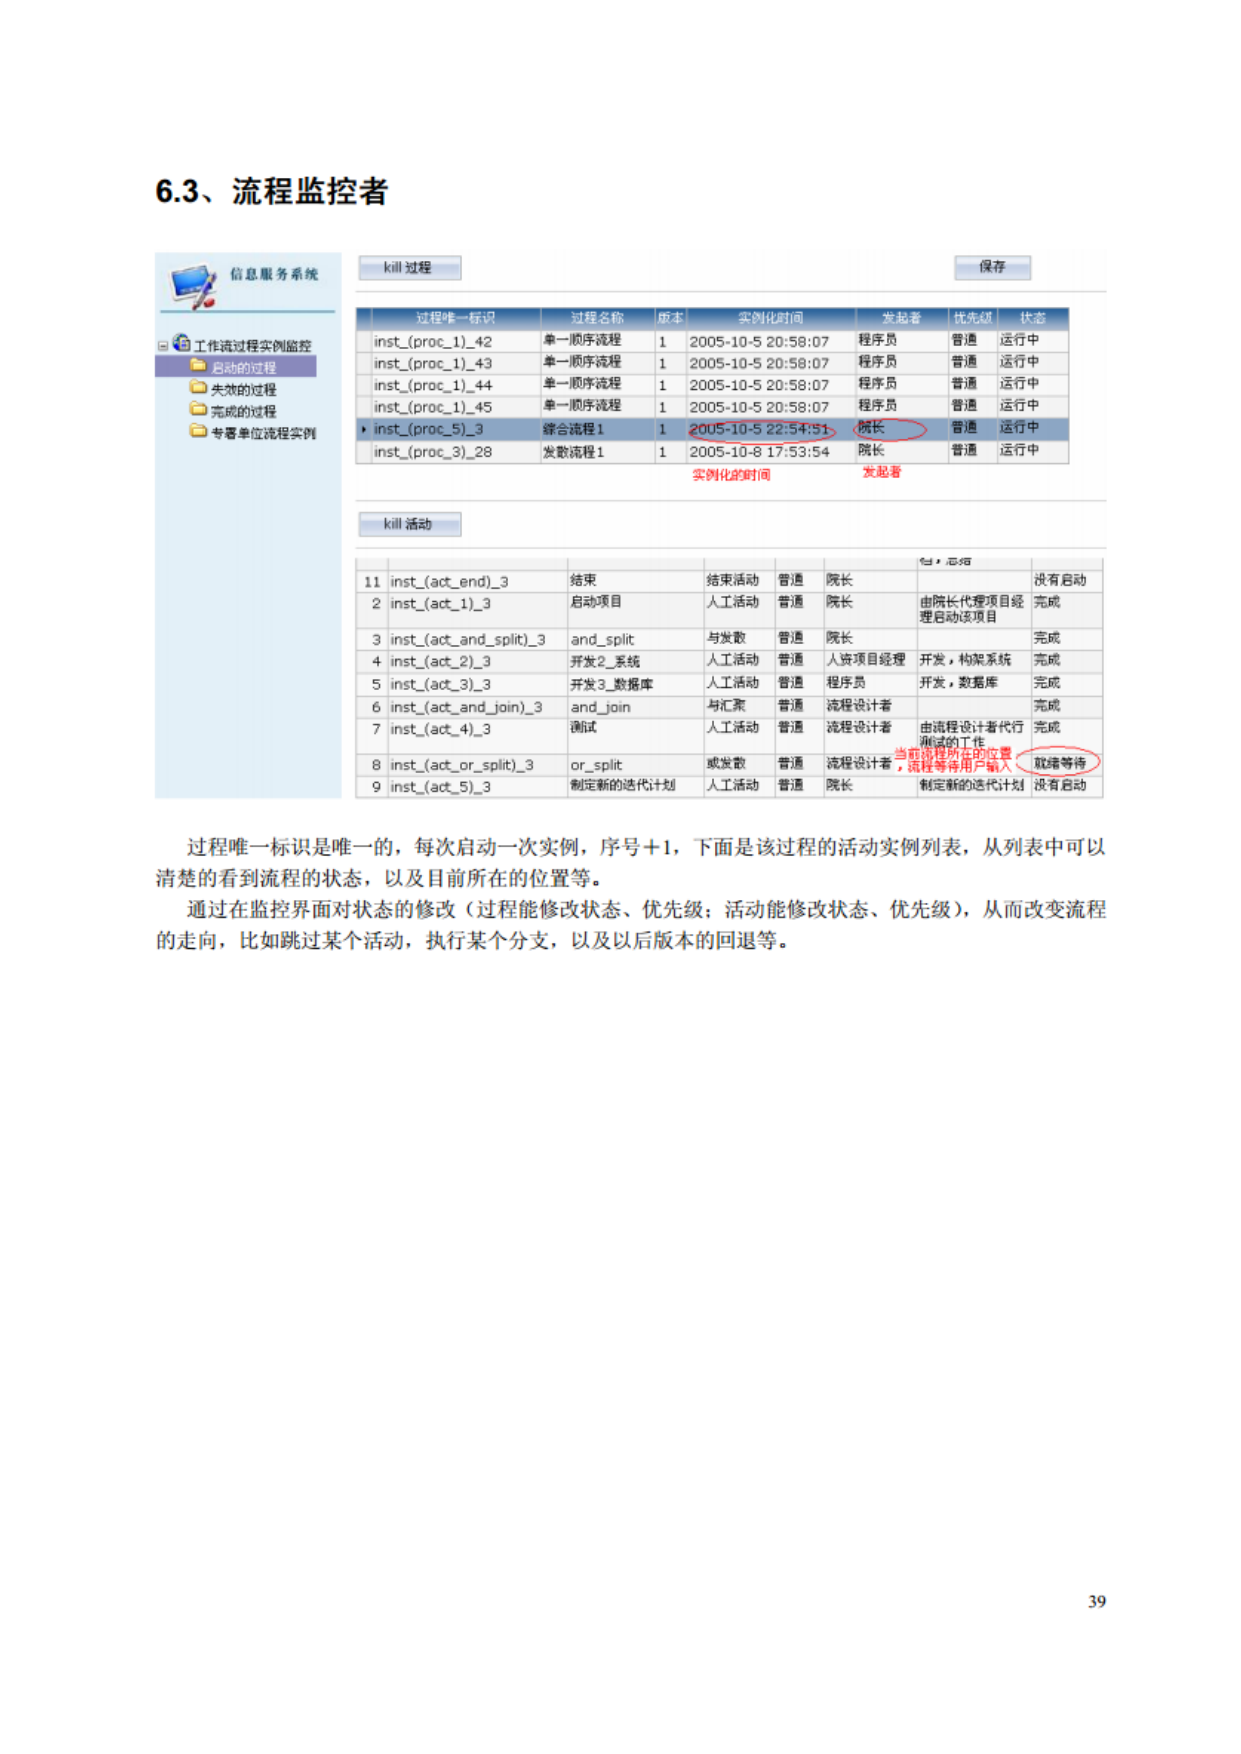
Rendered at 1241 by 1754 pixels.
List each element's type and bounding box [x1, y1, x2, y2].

picture [44, 48, 1218, 1706]
